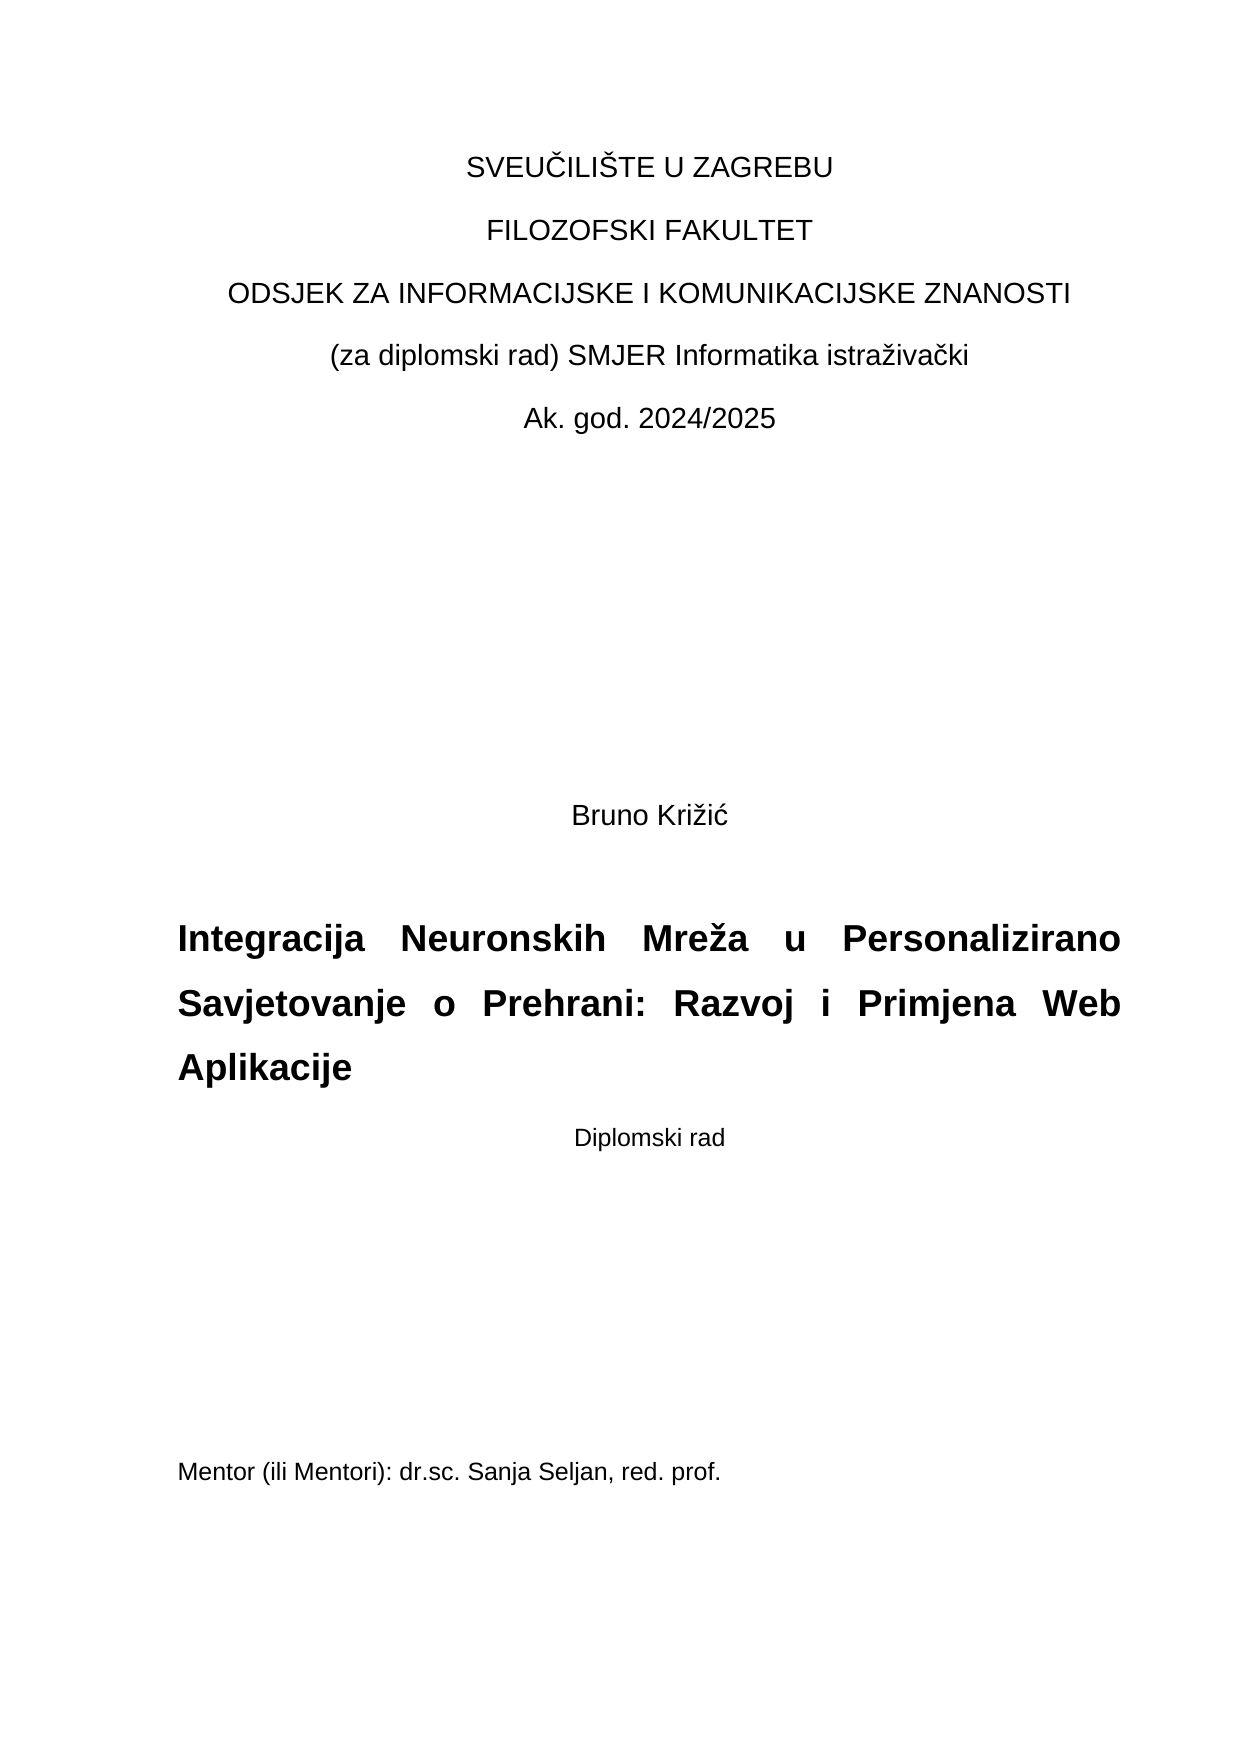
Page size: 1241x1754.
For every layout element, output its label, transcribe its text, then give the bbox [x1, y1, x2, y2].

text ODSJEK ZA INFORMACIJSKE I KOMUNIKACIJSKE ZNANOSTI [177, 276, 1122, 309]
text FILOZOFSKI FAKULTET [177, 213, 1122, 246]
text (za diplomski rad) SMJER Informatika istraživački [177, 338, 1122, 372]
text Ak. god. 2024/2025 [177, 401, 1122, 435]
text Bruno Križić [177, 798, 1122, 831]
text Integracija Neuronskih Mreža u Personalizirano Savjetovanje o Prehrani: Razvoj i Primjena Web Aplikacije [177, 916, 1122, 1089]
text Diplomski rad [177, 1123, 1122, 1152]
text SVEUČILIŠTE U ZAGREBU [177, 150, 1122, 183]
text Mentor (ili Mentori): dr.sc. Sanja Seljan, red. prof. [177, 1457, 1122, 1485]
